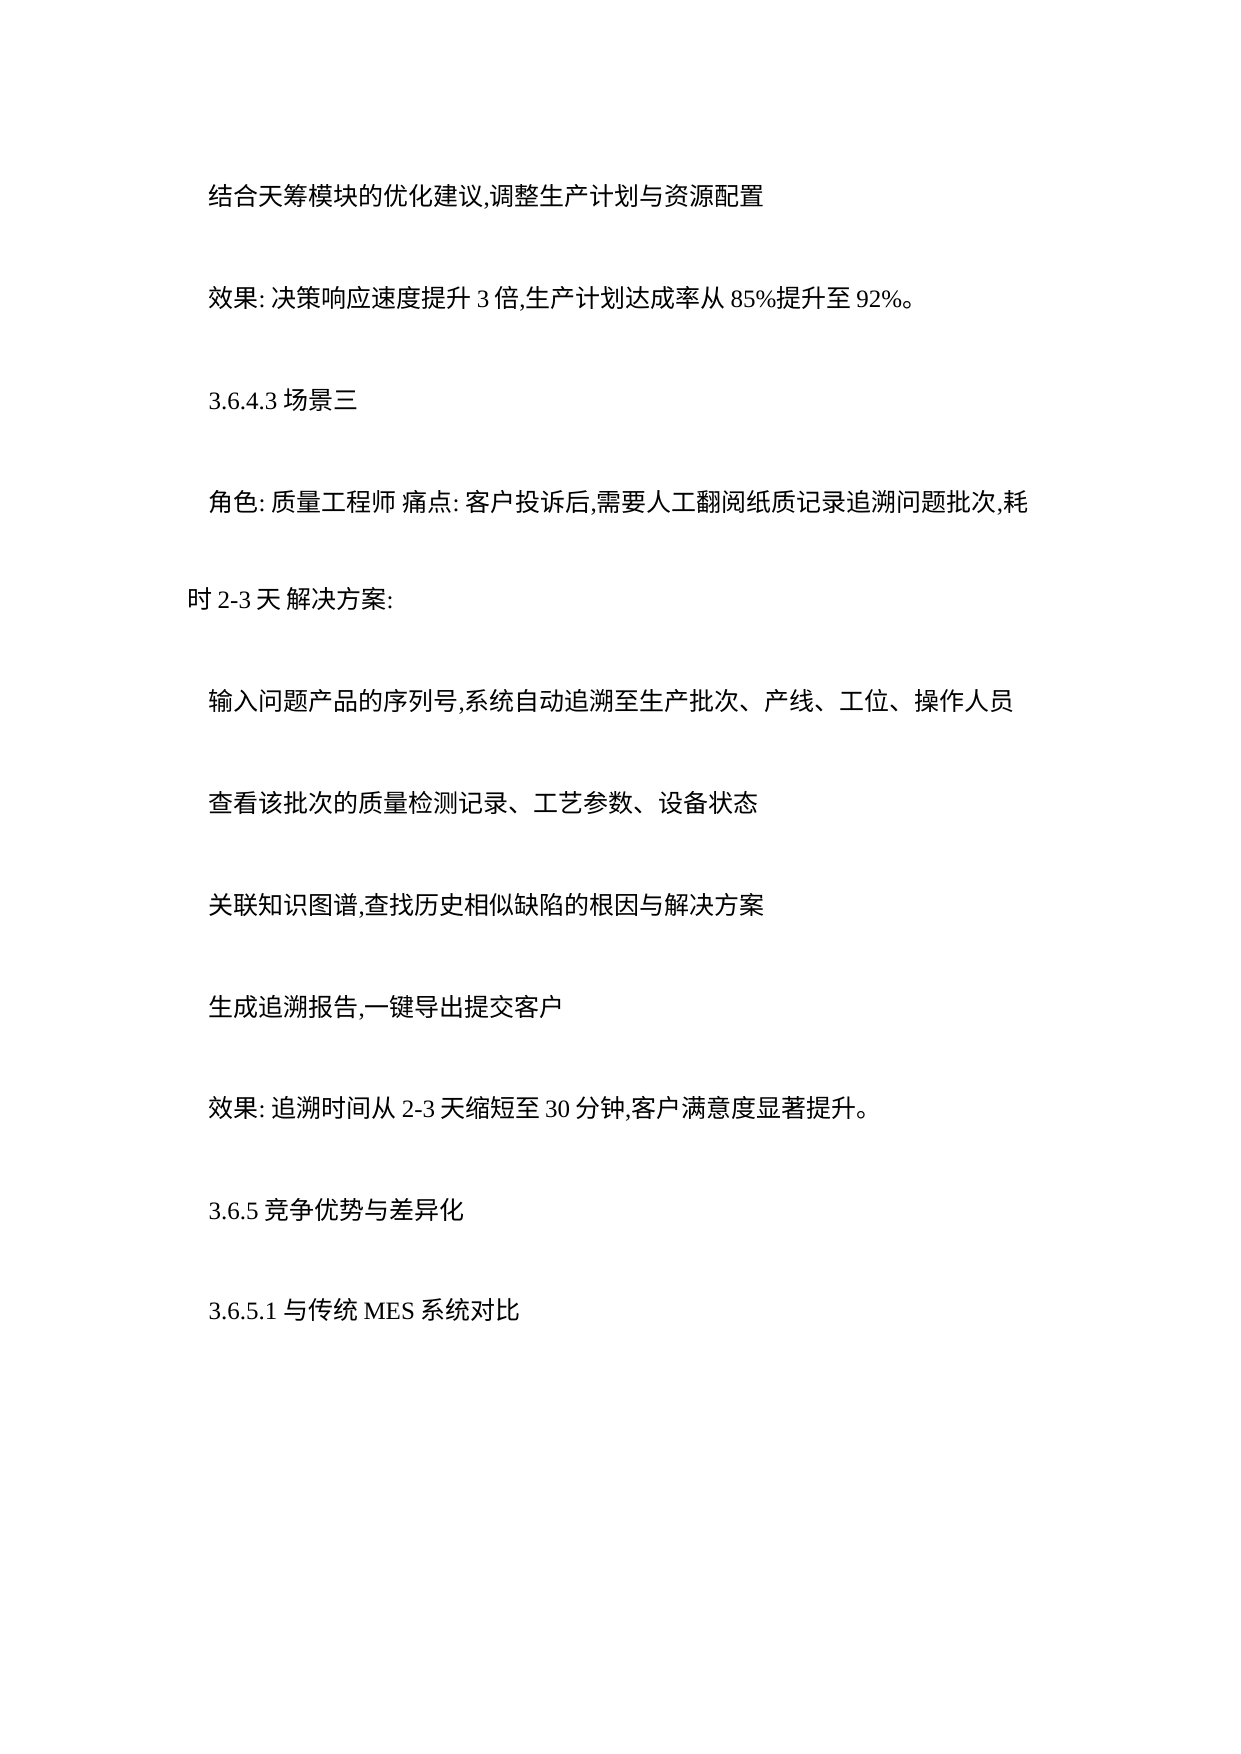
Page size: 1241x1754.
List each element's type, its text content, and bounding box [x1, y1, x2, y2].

text 关联知识图谱,查找历史相似缺陷的根因与解决方案 [187, 871, 1053, 936]
text 效果: 追溯时间从2-3天缩短至30分钟,客户满意度显著提升。 [187, 1074, 1053, 1139]
text 生成追溯报告,一键导出提交客户 [187, 973, 1053, 1038]
text 查看该批次的质量检测记录、工艺参数、设备状态 [187, 769, 1053, 834]
text 3.6.5.1 与传统MES系统对比 [187, 1276, 1053, 1341]
text 效果: 决策响应速度提升3倍,生产计划达成率从85%提升至92%。 [187, 264, 1053, 329]
text 3.6.5 竞争优势与差异化 [187, 1176, 1053, 1241]
text 角色: 质量工程师 痛点: 客户投诉后,需要人工翻阅纸质记录追溯问题批次,耗时2-3天 解决方案: [187, 468, 1053, 630]
text 输入问题产品的序列号,系统自动追溯至生产批次、产线、工位、操作人员 [187, 667, 1053, 732]
text 结合天筹模块的优化建议,调整生产计划与资源配置 [187, 162, 1053, 227]
text 3.6.4.3 场景三 [187, 366, 1053, 431]
